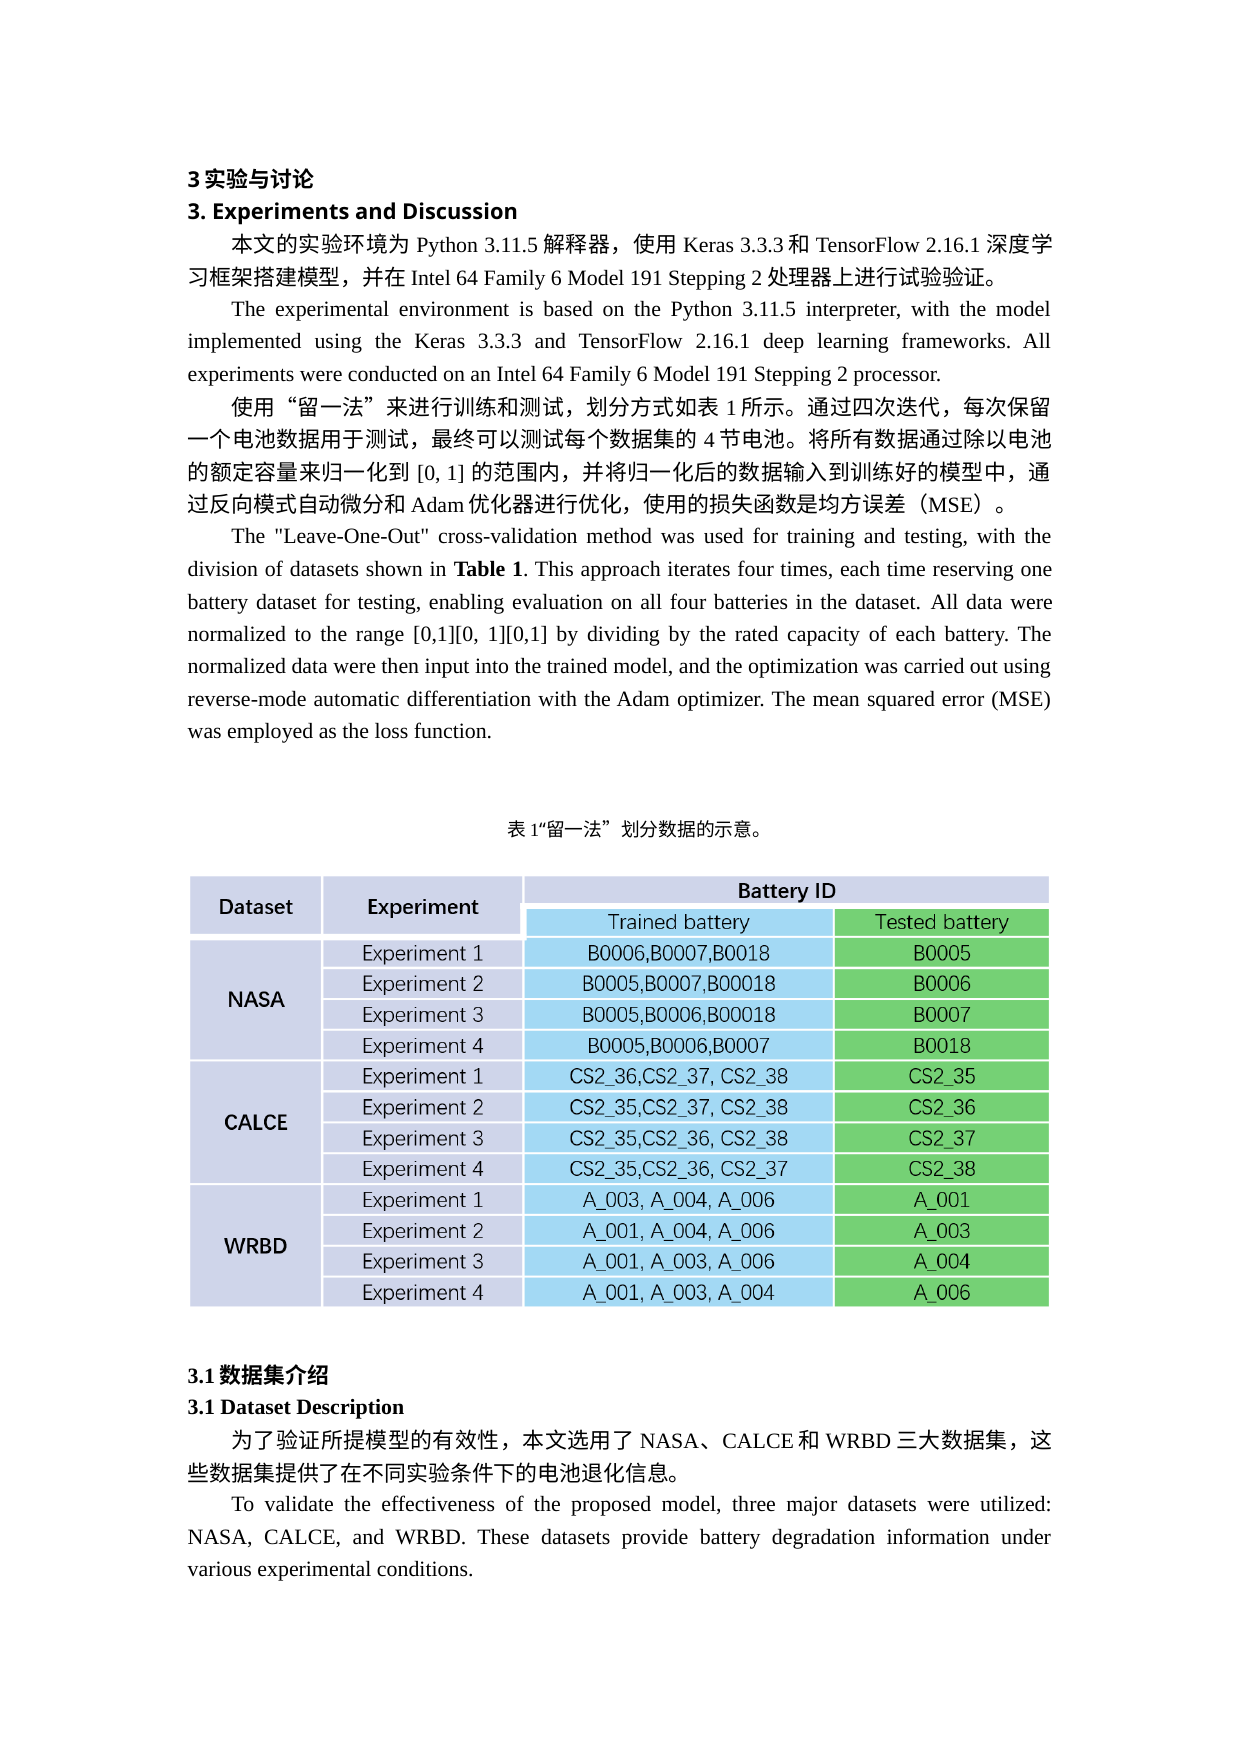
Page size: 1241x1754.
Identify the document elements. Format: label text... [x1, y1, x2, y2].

text To validate the effectiveness of the proposed model, three major datasets were utilized: NASA, CALCE, and WRBD. These datasets provide battery degradation information under various experimental conditions. [187, 1488, 1053, 1585]
text 本文的实验环境为Python 3.11.5解释器，使用Keras 3.3.3和TensorFlow 2.16.1深度学习框架搭建模型，并在Intel 64 Family 6 Model 191 Stepping 2处理器上进行试验验证。 [187, 227, 1053, 292]
text 3.1数据集介绍 [187, 1358, 1053, 1390]
text 3. Experiments and Discussion [187, 194, 1053, 227]
text 表1“留一法”划分数据的示意。 [187, 812, 1053, 844]
text 3.1 Dataset Description [187, 1390, 1053, 1423]
text The experimental environment is based on the Python 3.11.5 interpreter, with the model implemented using the Keras 3.3.3 and TensorFlow 2.16.1 deep learning frameworks. All experiments were conducted on an Intel 64 Family 6 Model 191 Stepping 2 processor. [187, 292, 1053, 389]
text 使用“留一法”来进行训练和测试，划分方式如表1所示。通过四次迭代，每次保留一个电池数据用于测试，最终可以测试每个数据集的4节电池。将所有数据通过除以电池的额定容量来归一化到 [0, 1] 的范围内，并将归一化后的数据输入到训练好的模型中，通过反向模式自动微分和Adam优化器进行优化，使用的损失函数是均方误差（MSE）。 [187, 389, 1053, 519]
text 为了验证所提模型的有效性，本文选用了NASA、CALCE和WRBD三大数据集，这些数据集提供了在不同实验条件下的电池退化信息。 [187, 1423, 1053, 1488]
text The "Leave-One-Out" cross-validation method was used for training and testing, with the division of datasets shown in Table 1. This approach iterates four times, each time reserving one battery dataset for testing, enabling evaluation on all four batteries in the dataset. All data were normalized to the range [0,1][0, 1][0,1] by dividing by the rated capacity of each battery. The normalized data were then input into the trained model, and the optimization was carried out using reverse-mode automatic differentiation with the Adam optimizer. The mean squared error (MSE) was employed as the loss function. [187, 519, 1053, 747]
picture [187, 873, 1053, 1309]
text 3实验与讨论 [187, 162, 1053, 194]
